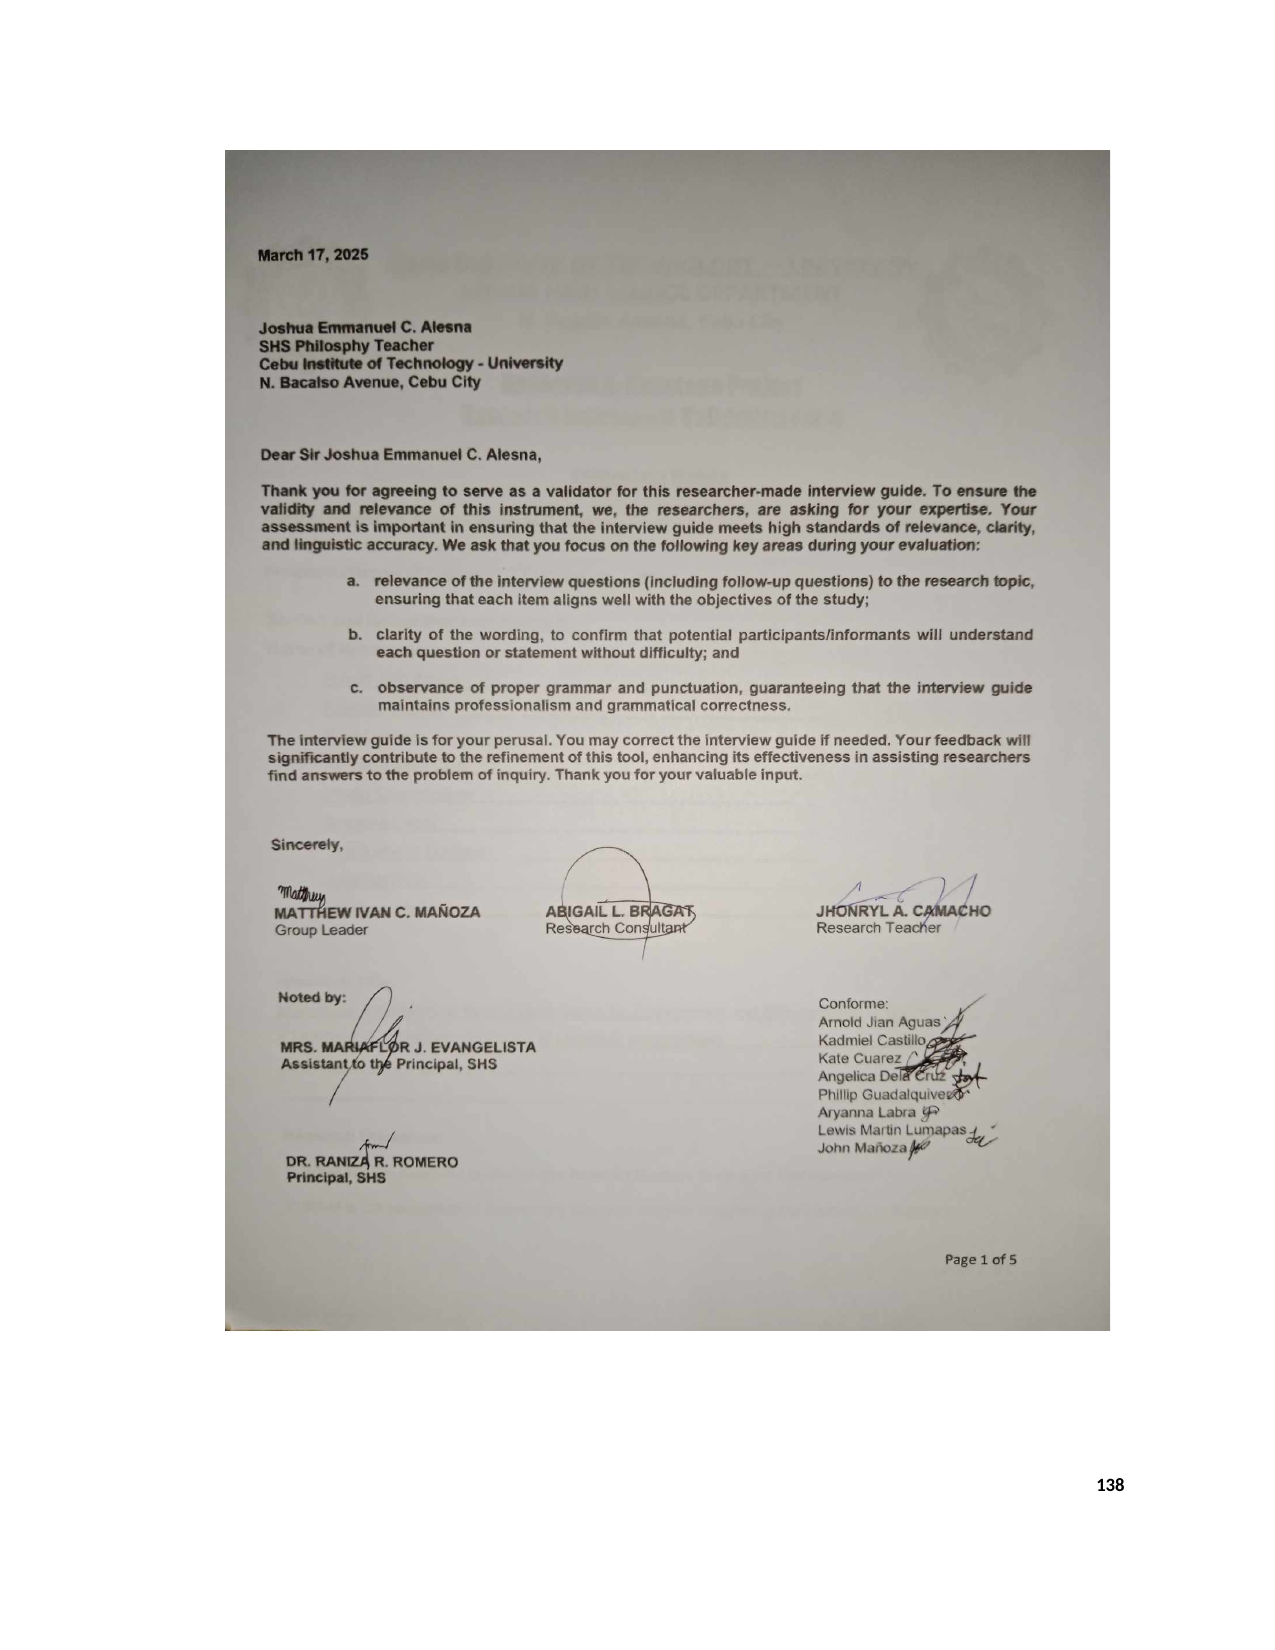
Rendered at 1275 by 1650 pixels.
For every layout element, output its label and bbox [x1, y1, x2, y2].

picture [225, 150, 1111, 1331]
